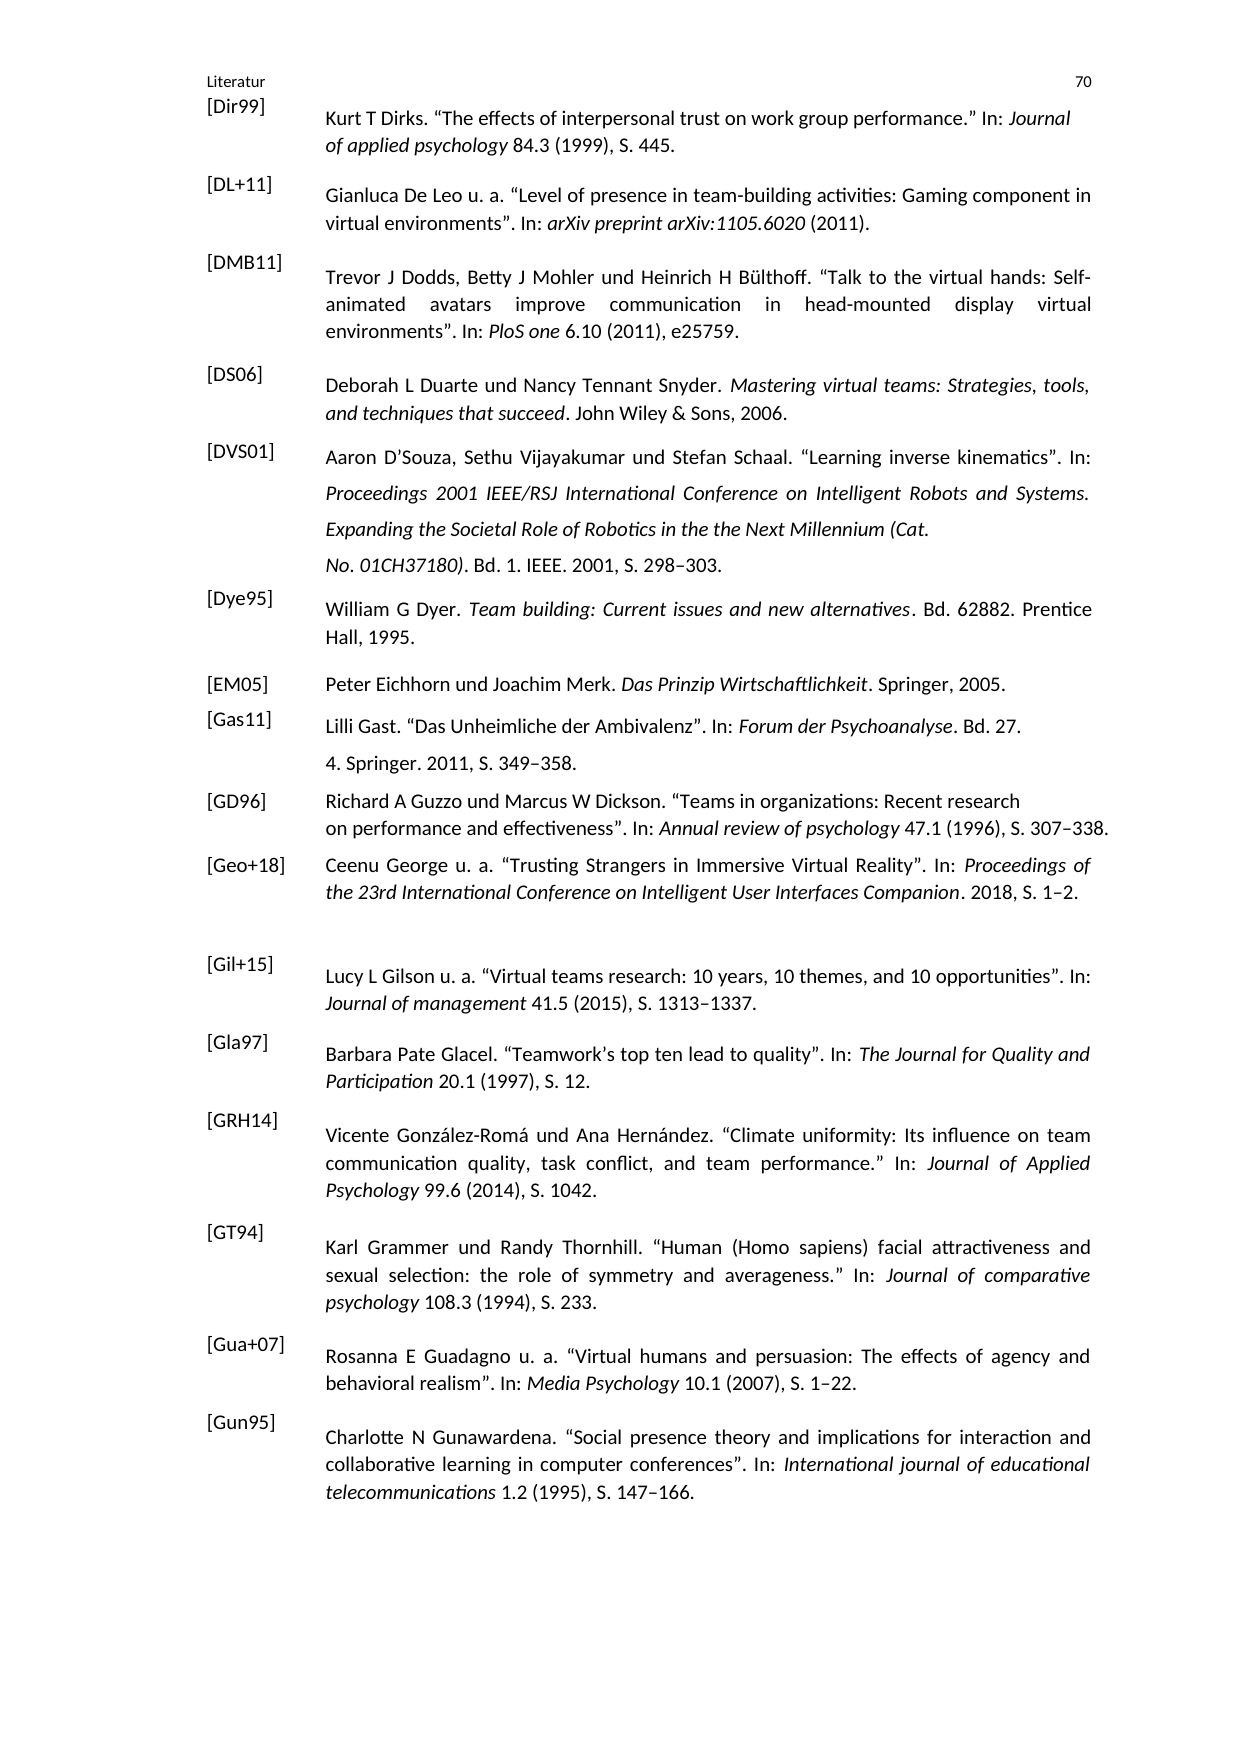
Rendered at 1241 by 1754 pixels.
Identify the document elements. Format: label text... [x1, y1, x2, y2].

table_cell [DVS01] [207, 439, 325, 585]
table_cell [GD96] [207, 784, 325, 815]
table_cell Lilli Gast. “Das Unheimliche der Ambivalenz”. In: Forum der Psychoanalyse. Bd. 27. 4. Springer. 2011, S. 349–358. [325, 706, 1092, 784]
table_cell [EM05] [207, 663, 325, 706]
table_cell [Gua+07] [207, 1331, 325, 1409]
table_cell [Gas11] [207, 706, 325, 784]
table_cell [DL+11] [207, 171, 325, 249]
table_cell Deborah L Duarte und Nancy Tennant Snyder. Mastering virtual teams: Strategies, tools, and techniques that succeed. John Wiley & Sons, 2006. [325, 361, 1092, 439]
table_cell [Dir99] [207, 93, 325, 171]
table_cell [Dye95] [207, 585, 325, 663]
table_cell Gianluca De Leo u. a. “Level of presence in team-building activities: Gaming component in virtual environments”. In: arXiv preprint arXiv:1105.6020 (2011). [325, 171, 1092, 249]
table_cell Karl Grammer und Randy Thornhill. “Human (Homo sapiens) facial attractiveness and sexual selection: the role of symmetry and averageness.” In: Journal of comparative psychology 108.3 (1994), S. 233. [325, 1219, 1092, 1331]
table_cell Peter Eichhorn und Joachim Merk. Das Prinzip Wirtschaftlichkeit. Springer, 2005. [325, 663, 1092, 706]
table_cell Trevor J Dodds, Betty J Mohler und Heinrich H Bülthoff. “Talk to the virtual hands: Self-animated avatars improve communication in head-mounted display virtual environments”. In: PloS one 6.10 (2011), e25759. [325, 249, 1092, 361]
table_cell Lucy L Gilson u. a. “Virtual teams research: 10 years, 10 themes, and 10 opportunities”. In: Journal of management 41.5 (2015), S. 1313–1337. [325, 952, 1092, 1029]
text on performance and effectiveness”. In: Annual review of psychology 47.1 (1996), S. 307–338. [325, 815, 1112, 841]
table_cell Vicente González-Romá und Ana Hernández. “Climate uniformity: Its influence on team communication quality, task conflict, and team performance.” In: Journal of Applied Psychology 99.6 (2014), S. 1042. [325, 1107, 1092, 1219]
table_cell Kurt T Dirks. “The effects of interpersonal trust on work group performance.” In: Journal of applied psychology 84.3 (1999), S. 445. [325, 93, 1092, 171]
table_cell [DS06] [207, 361, 325, 439]
table_cell [Gun95] [207, 1409, 325, 1521]
table_header Ceenu George u. a. “Trusting Strangers in Immersive Virtual Reality”. In: Proceedings of the 23rd International Conference on Intelligent User Interfaces Companion. 2018, S. 1–2. [325, 852, 1092, 952]
table_cell William G Dyer. Team building: Current issues and new alternatives. Bd. 62882. Prentice Hall, 1995. [325, 585, 1092, 663]
table_cell Richard A Guzzo und Marcus W Dickson. “Teams in organizations: Recent research [325, 784, 1092, 815]
table_cell [DMB11] [207, 249, 325, 361]
table_cell Rosanna E Guadagno u. a. “Virtual humans and persuasion: The effects of agency and behavioral realism”. In: Media Psychology 10.1 (2007), S. 1–22. [325, 1331, 1092, 1409]
table_cell Aaron D’Souza, Sethu Vijayakumar und Stefan Schaal. “Learning inverse kinematics”. In: Proceedings 2001 IEEE/RSJ International Conference on Intelligent Robots and Systems. Expanding the Societal Role of Robotics in the the Next Millennium (Cat. No. 01CH37180). Bd. 1. IEEE. 2001, S. 298–303. [325, 439, 1092, 585]
table_cell [GRH14] [207, 1107, 325, 1219]
table_cell [Gla97] [207, 1030, 325, 1107]
table_cell Charlotte N Gunawardena. “Social presence theory and implications for interaction and collaborative learning in computer conferences”. In: International journal of educational telecommunications 1.2 (1995), S. 147–166. [325, 1409, 1092, 1521]
table_cell [Gil+15] [207, 952, 325, 1029]
table_cell Barbara Pate Glacel. “Teamwork’s top ten lead to quality”. In: The Journal for Quality and Participation 20.1 (1997), S. 12. [325, 1030, 1092, 1107]
table_cell [GT94] [207, 1219, 325, 1331]
table_header [Geo+18] [207, 852, 325, 952]
